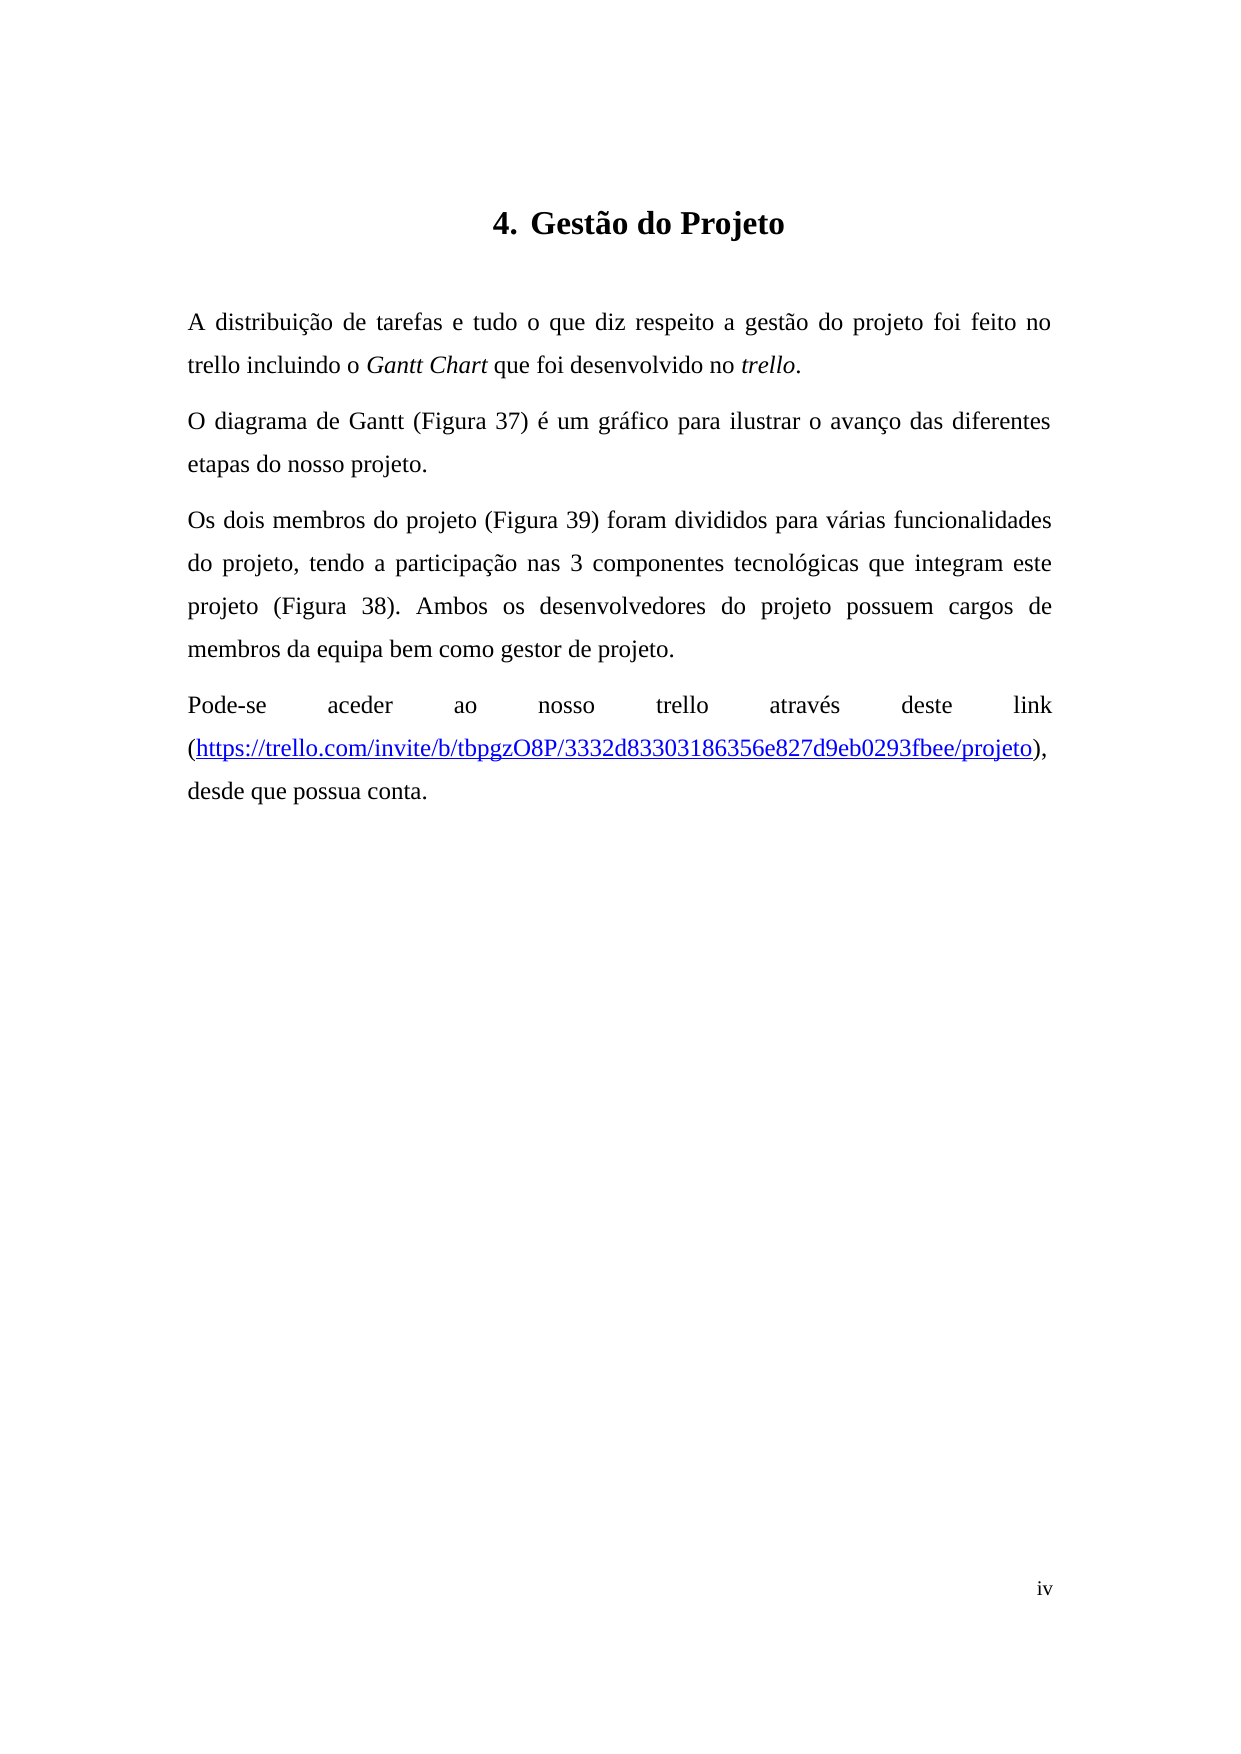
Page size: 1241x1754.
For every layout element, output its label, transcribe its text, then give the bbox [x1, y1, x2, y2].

text A distribuição de tarefas e tudo o que diz respeito a gestão do projeto foi feito no trello incluindo o Gantt Chart que foi desenvolvido no trello. [187, 307, 1053, 379]
text Os dois membros do projeto (Figura 39) foram divididos para várias funcionalidades do projeto, tendo a participação nas 3 componentes tecnológicas que integram este projeto (Figura 38). Ambos os desenvolvedores do projeto possuem cargos de membros da equipa bem como gestor de projeto. [187, 505, 1053, 663]
text Pode-se aceder ao nosso trello através deste link (https://trello.com/invite/b/tbpgzO8P/3332d83303186356e827d9eb0293fbee/projeto), desde que possua conta. [187, 690, 1053, 805]
text O diagrama de Gantt (Figura 37) é um gráfico para ilustrar o avanço das diferentes etapas do nosso projeto. [187, 406, 1053, 478]
subtitle Gestão do Projeto [225, 203, 1053, 241]
